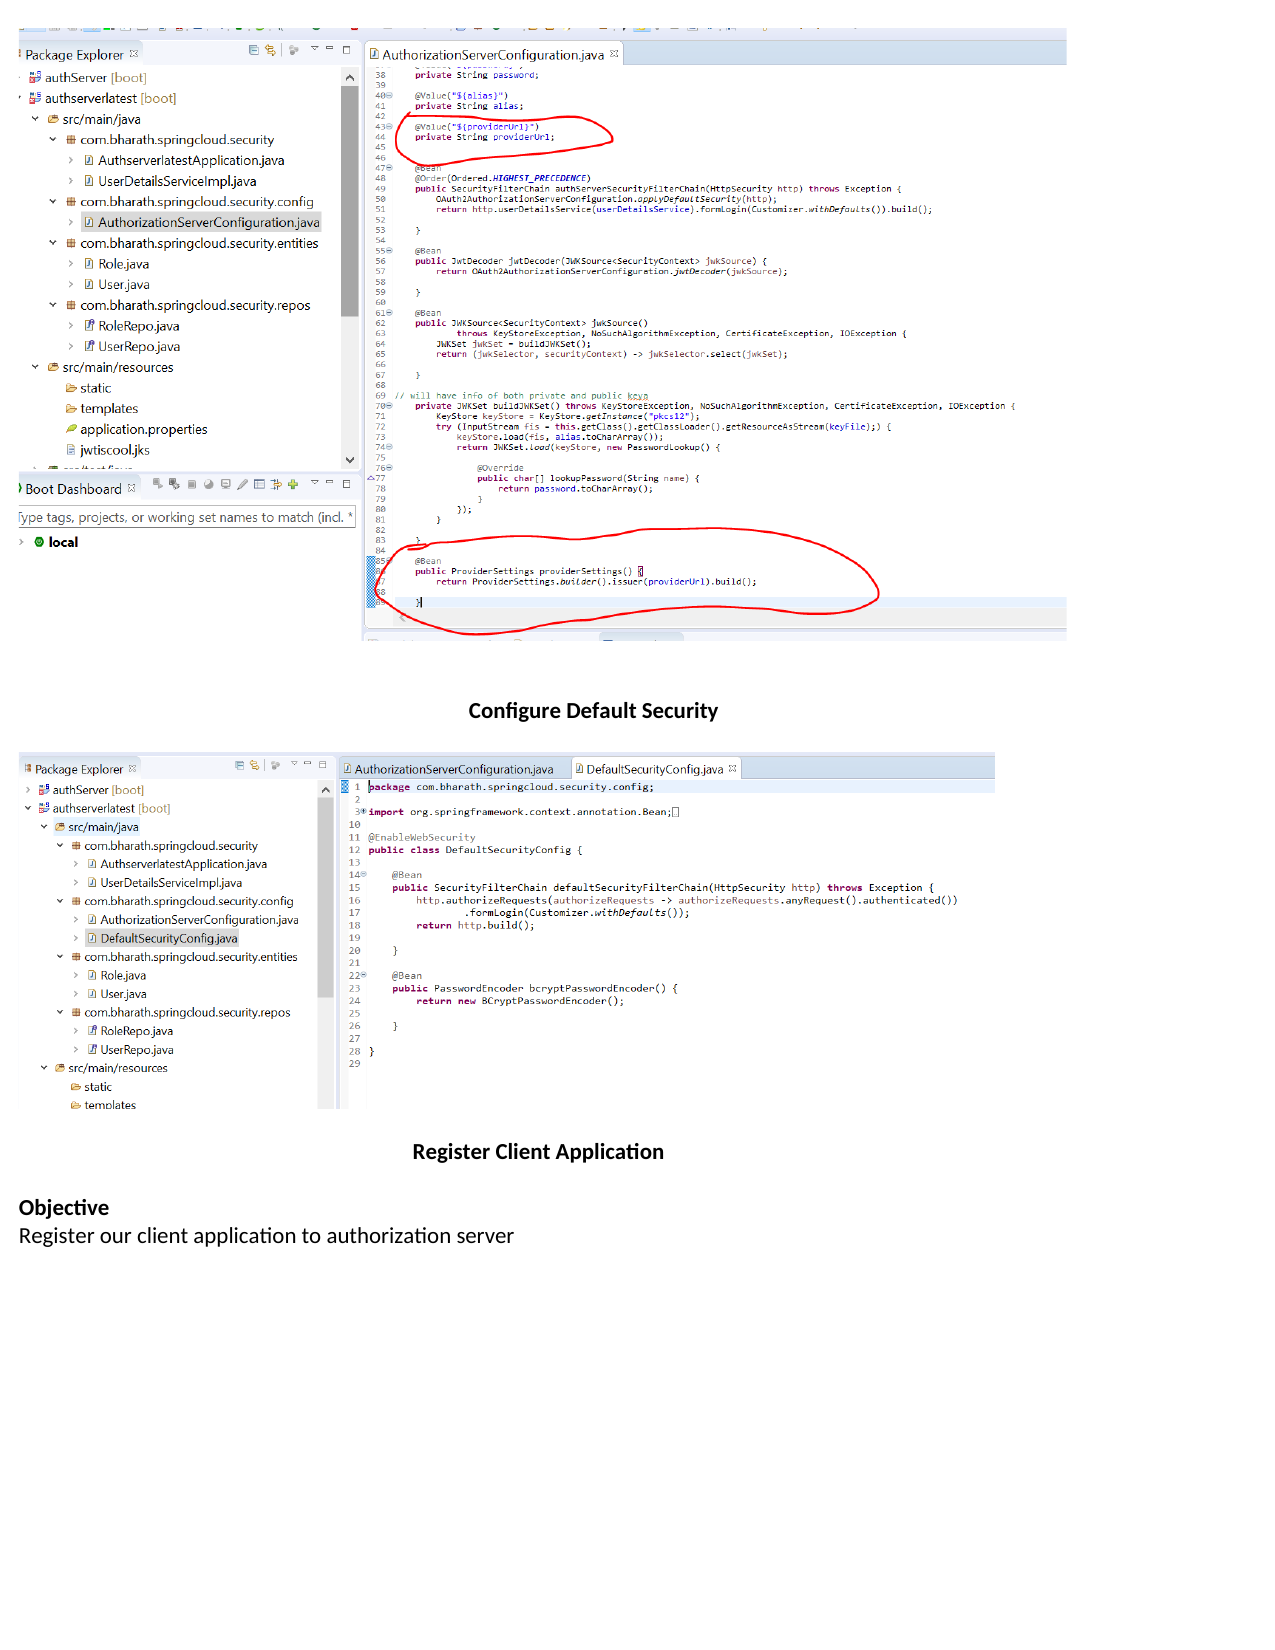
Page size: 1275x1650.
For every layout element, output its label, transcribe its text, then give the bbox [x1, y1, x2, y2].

text Configure Default Security [469, 697, 1247, 725]
picture [18, 28, 1067, 641]
text Register Client Application [412, 1137, 1247, 1165]
picture [18, 752, 995, 1109]
text Register our client application to authorization server [19, 1221, 1247, 1249]
text Objective [19, 1193, 1247, 1221]
